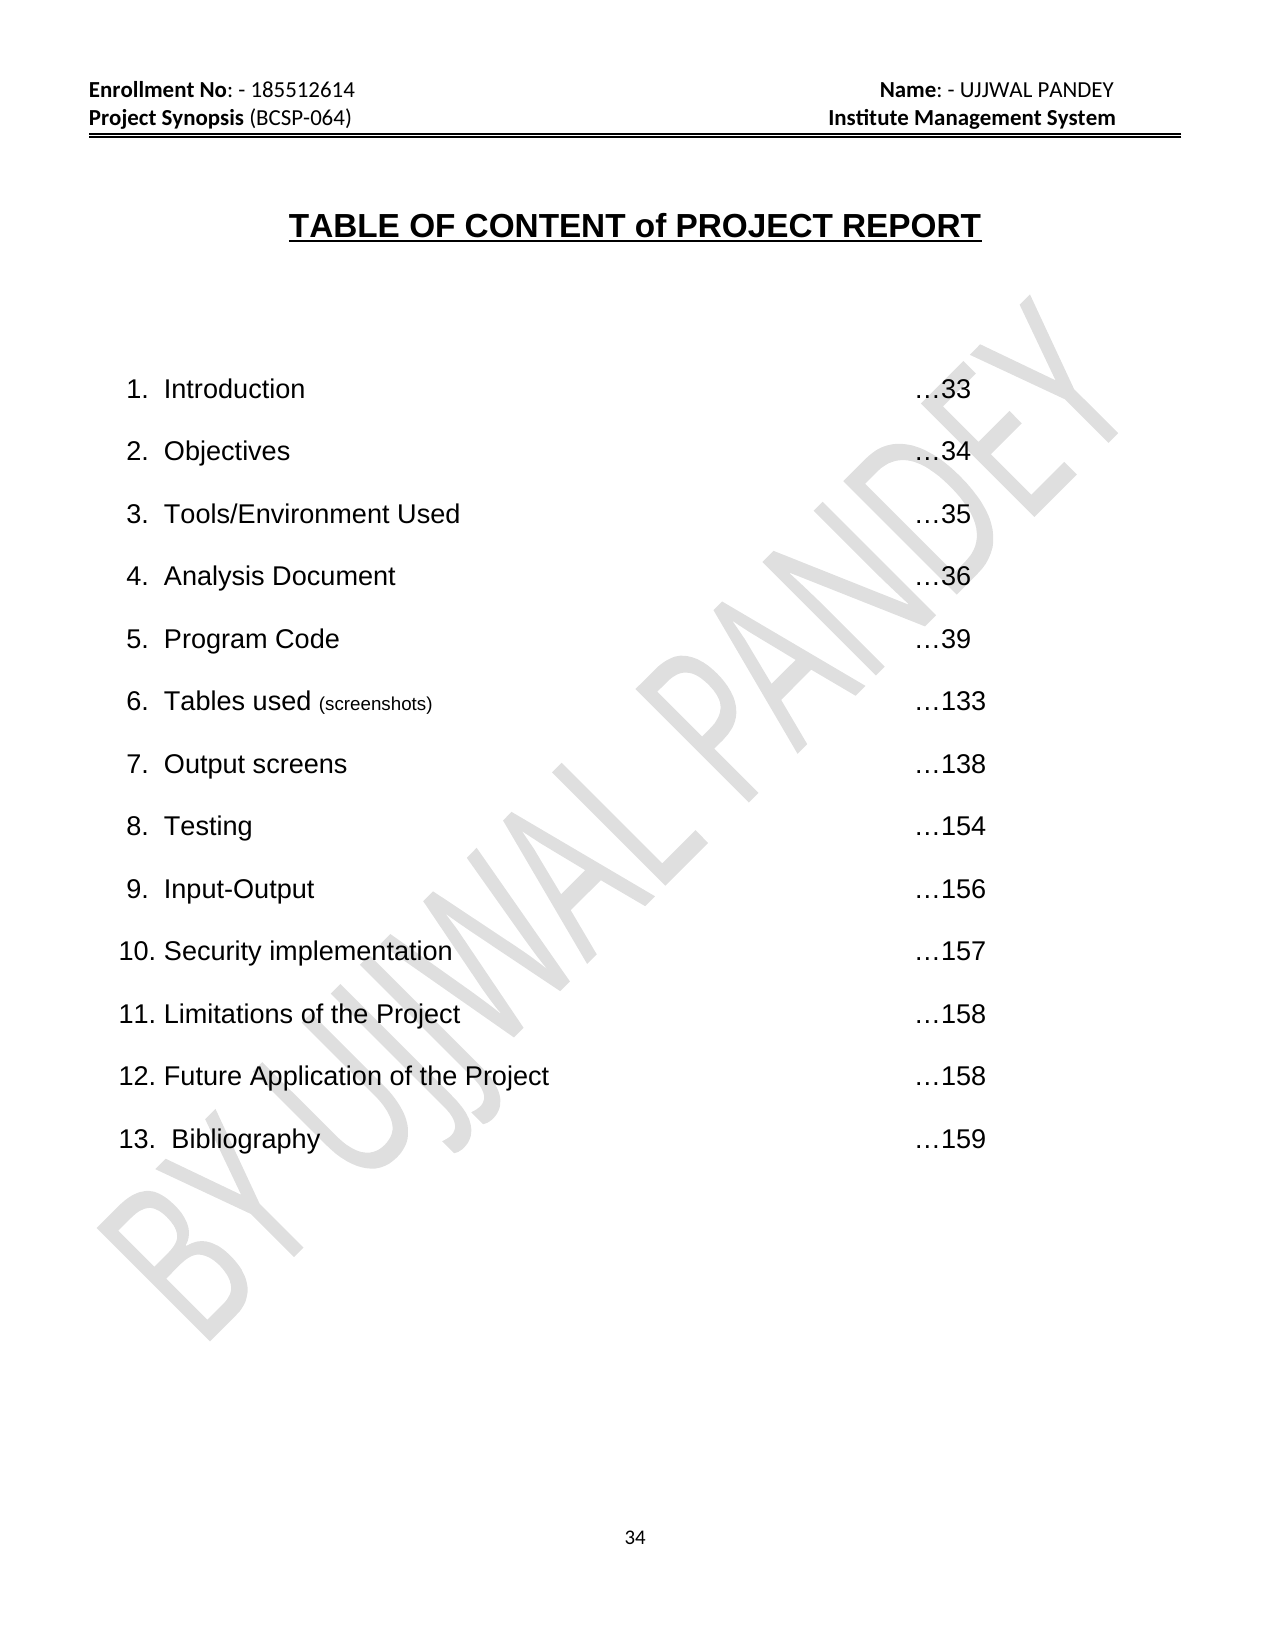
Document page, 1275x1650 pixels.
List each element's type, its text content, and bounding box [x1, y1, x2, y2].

list Future Application of the Project …158 [118, 1060, 1181, 1092]
list Analysis Document …36 [126, 560, 1181, 592]
list Tools/Environment Used …35 [126, 498, 1181, 529]
text TABLE OF CONTENT of PROJECT REPORT [89, 207, 1181, 245]
list Introduction …33 [126, 373, 1181, 404]
list Limitations of the Project …158 [118, 998, 1181, 1029]
list Security implementation …157 [118, 935, 1181, 967]
list Input-Output …156 [126, 873, 1181, 904]
list Output screens …138 [126, 748, 1181, 779]
list Objectives …34 [126, 435, 1181, 467]
list Program Code …39 [126, 623, 1181, 654]
list Testing …154 [126, 810, 1181, 842]
list Tables used (screenshots) …133 [126, 685, 1181, 717]
list Bibliography …159 [118, 1123, 1181, 1154]
